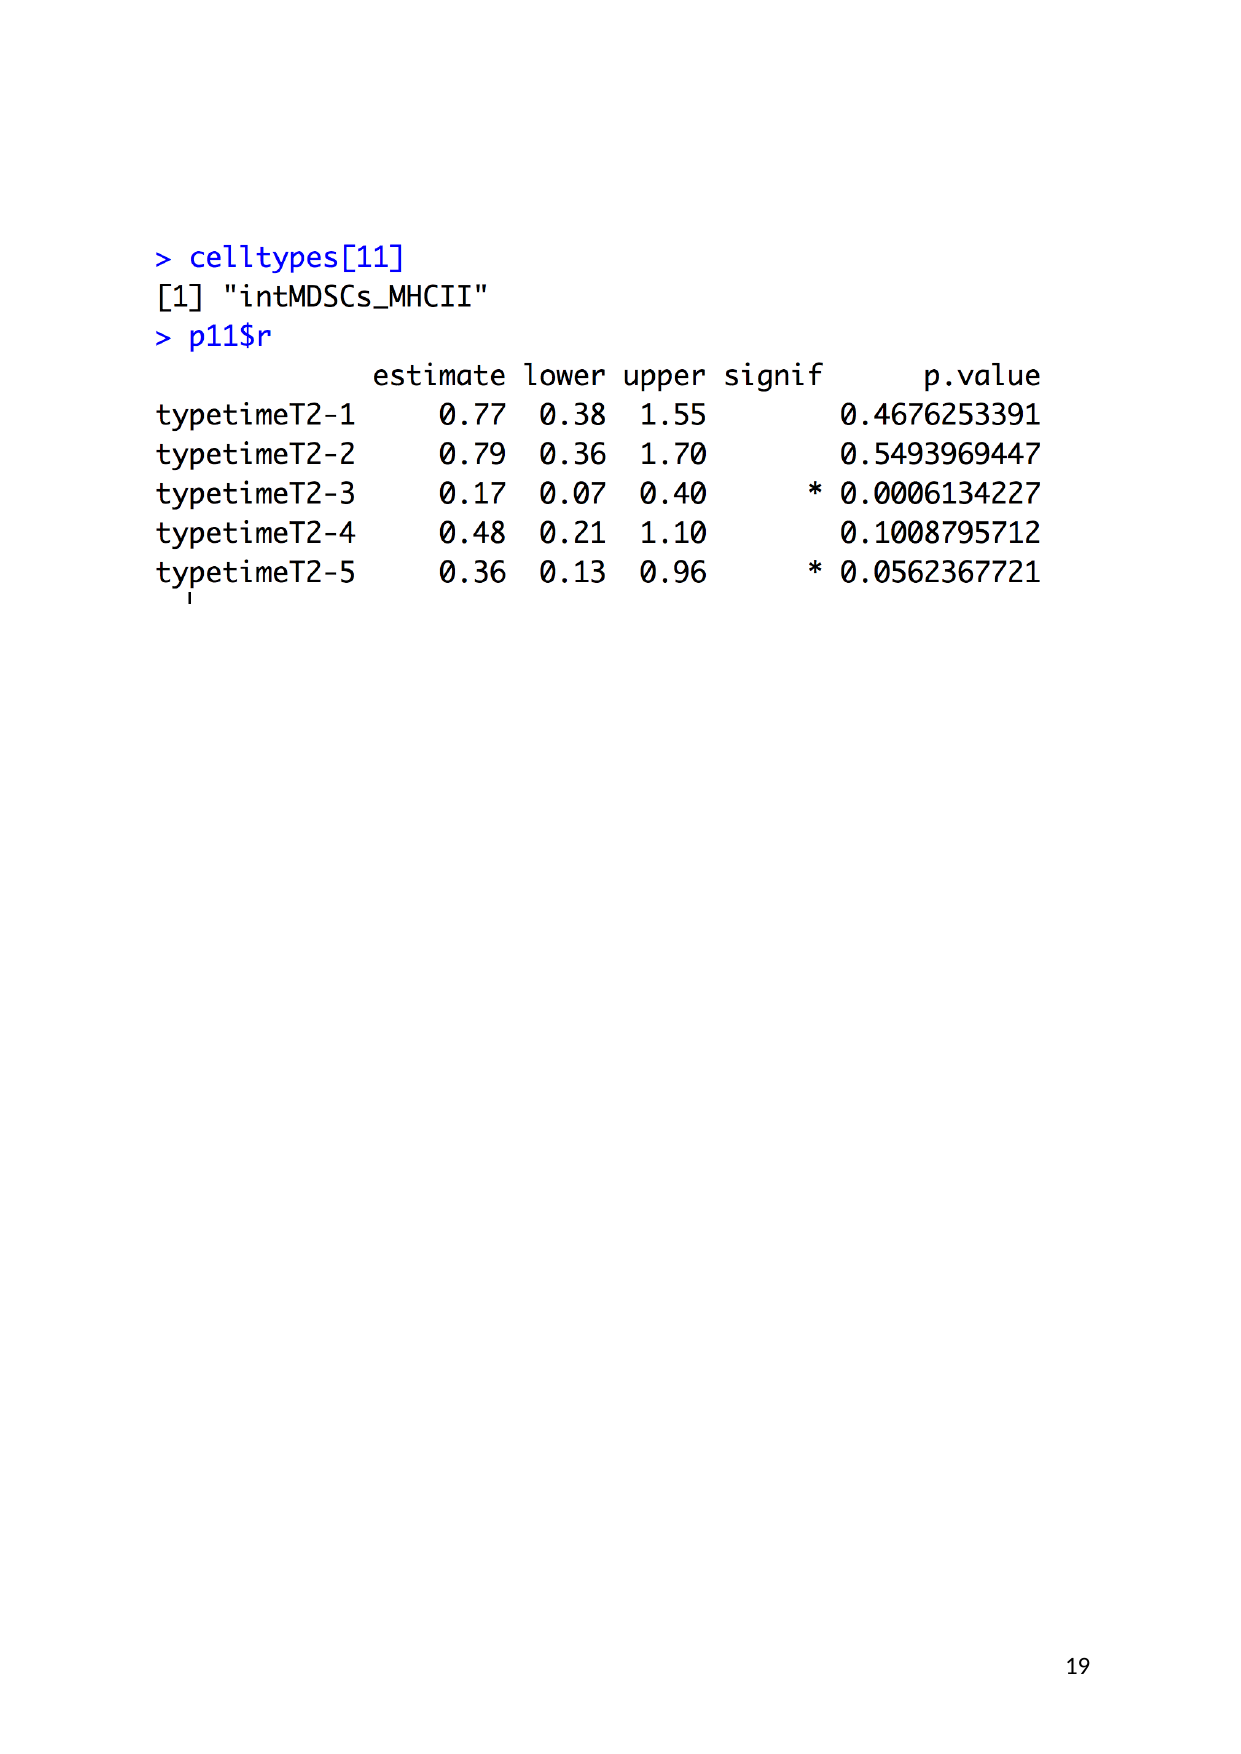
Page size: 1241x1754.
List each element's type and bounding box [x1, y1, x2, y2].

picture [150, 241, 1090, 604]
